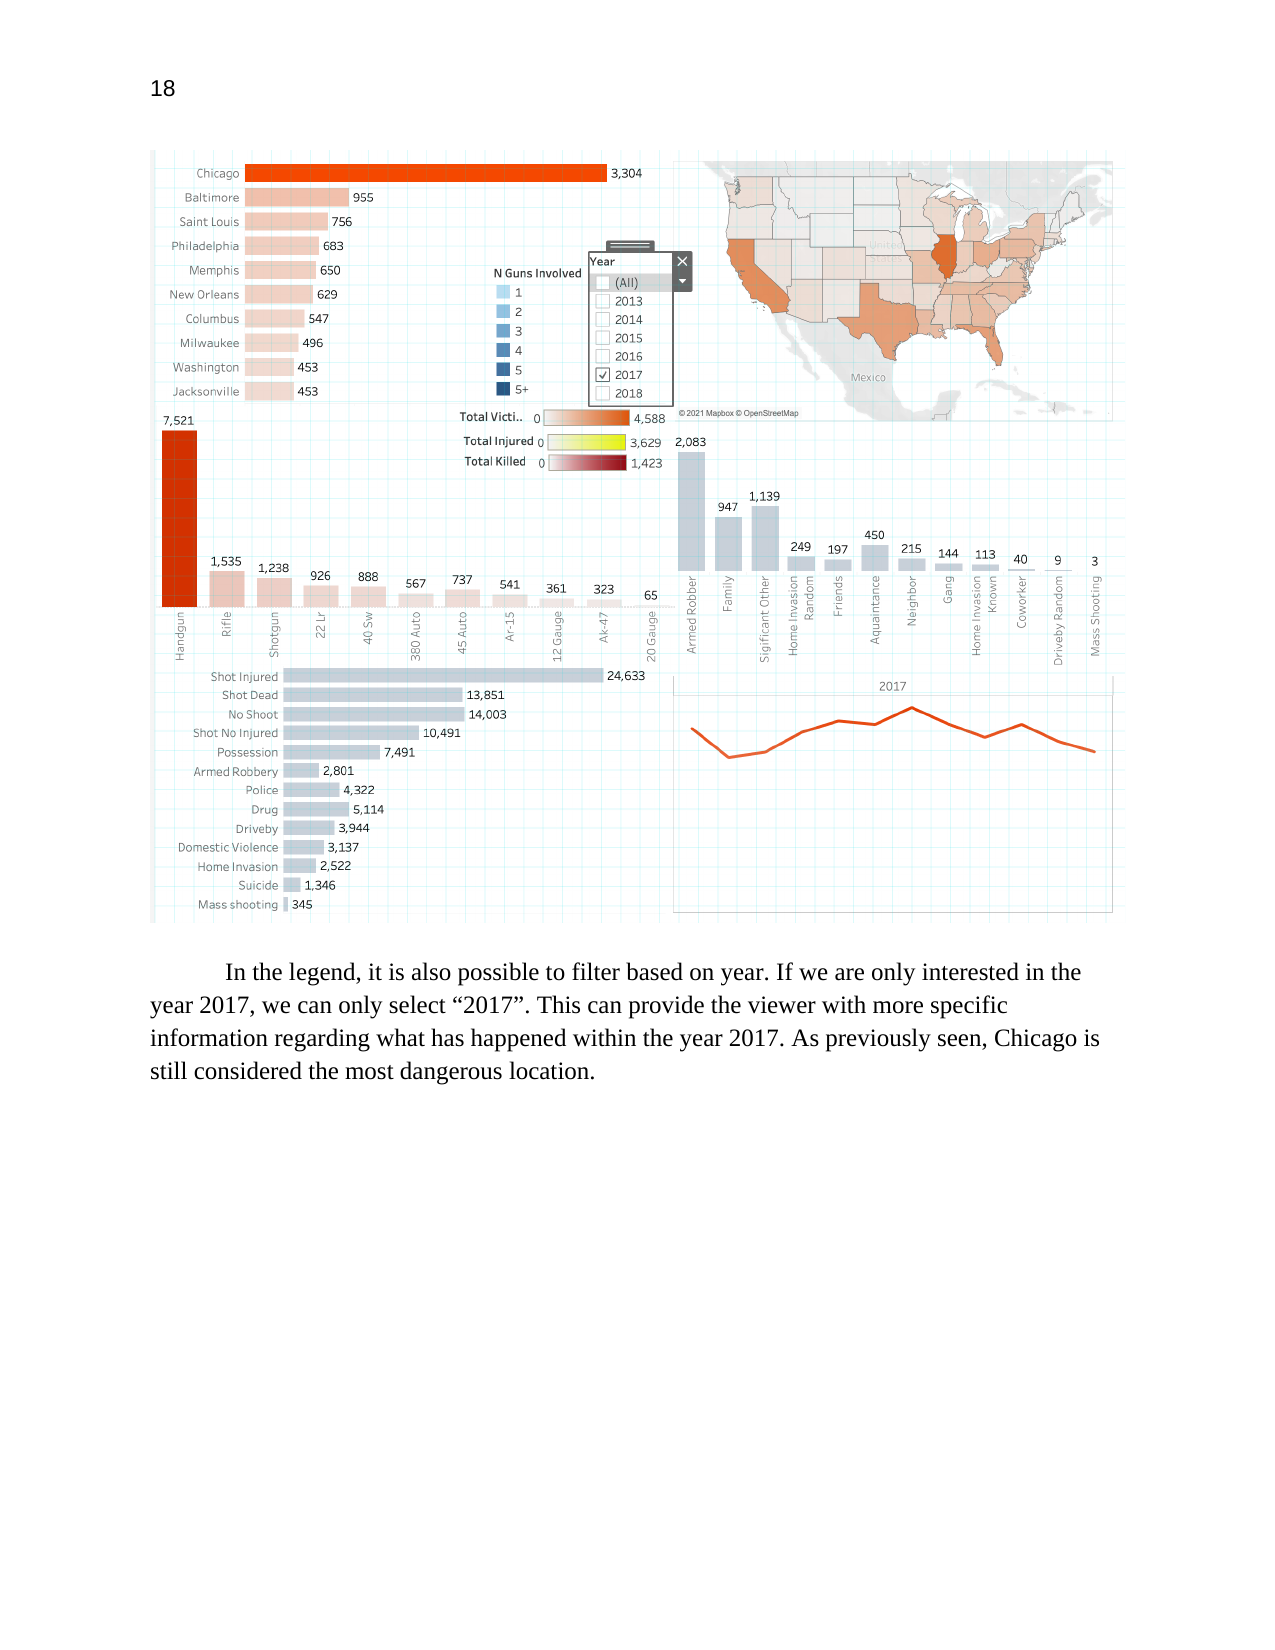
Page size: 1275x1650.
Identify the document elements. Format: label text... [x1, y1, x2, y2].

picture [150, 150, 1125, 923]
text In the legend, it is also possible to filter based on year. If we are only interested in the year 2017, we can only select “2017”. This can provide the viewer with more specific information regarding what has happened within the year 2017. As previously seen, Chicago is still considered the most dangerous location. [150, 957, 1125, 1085]
